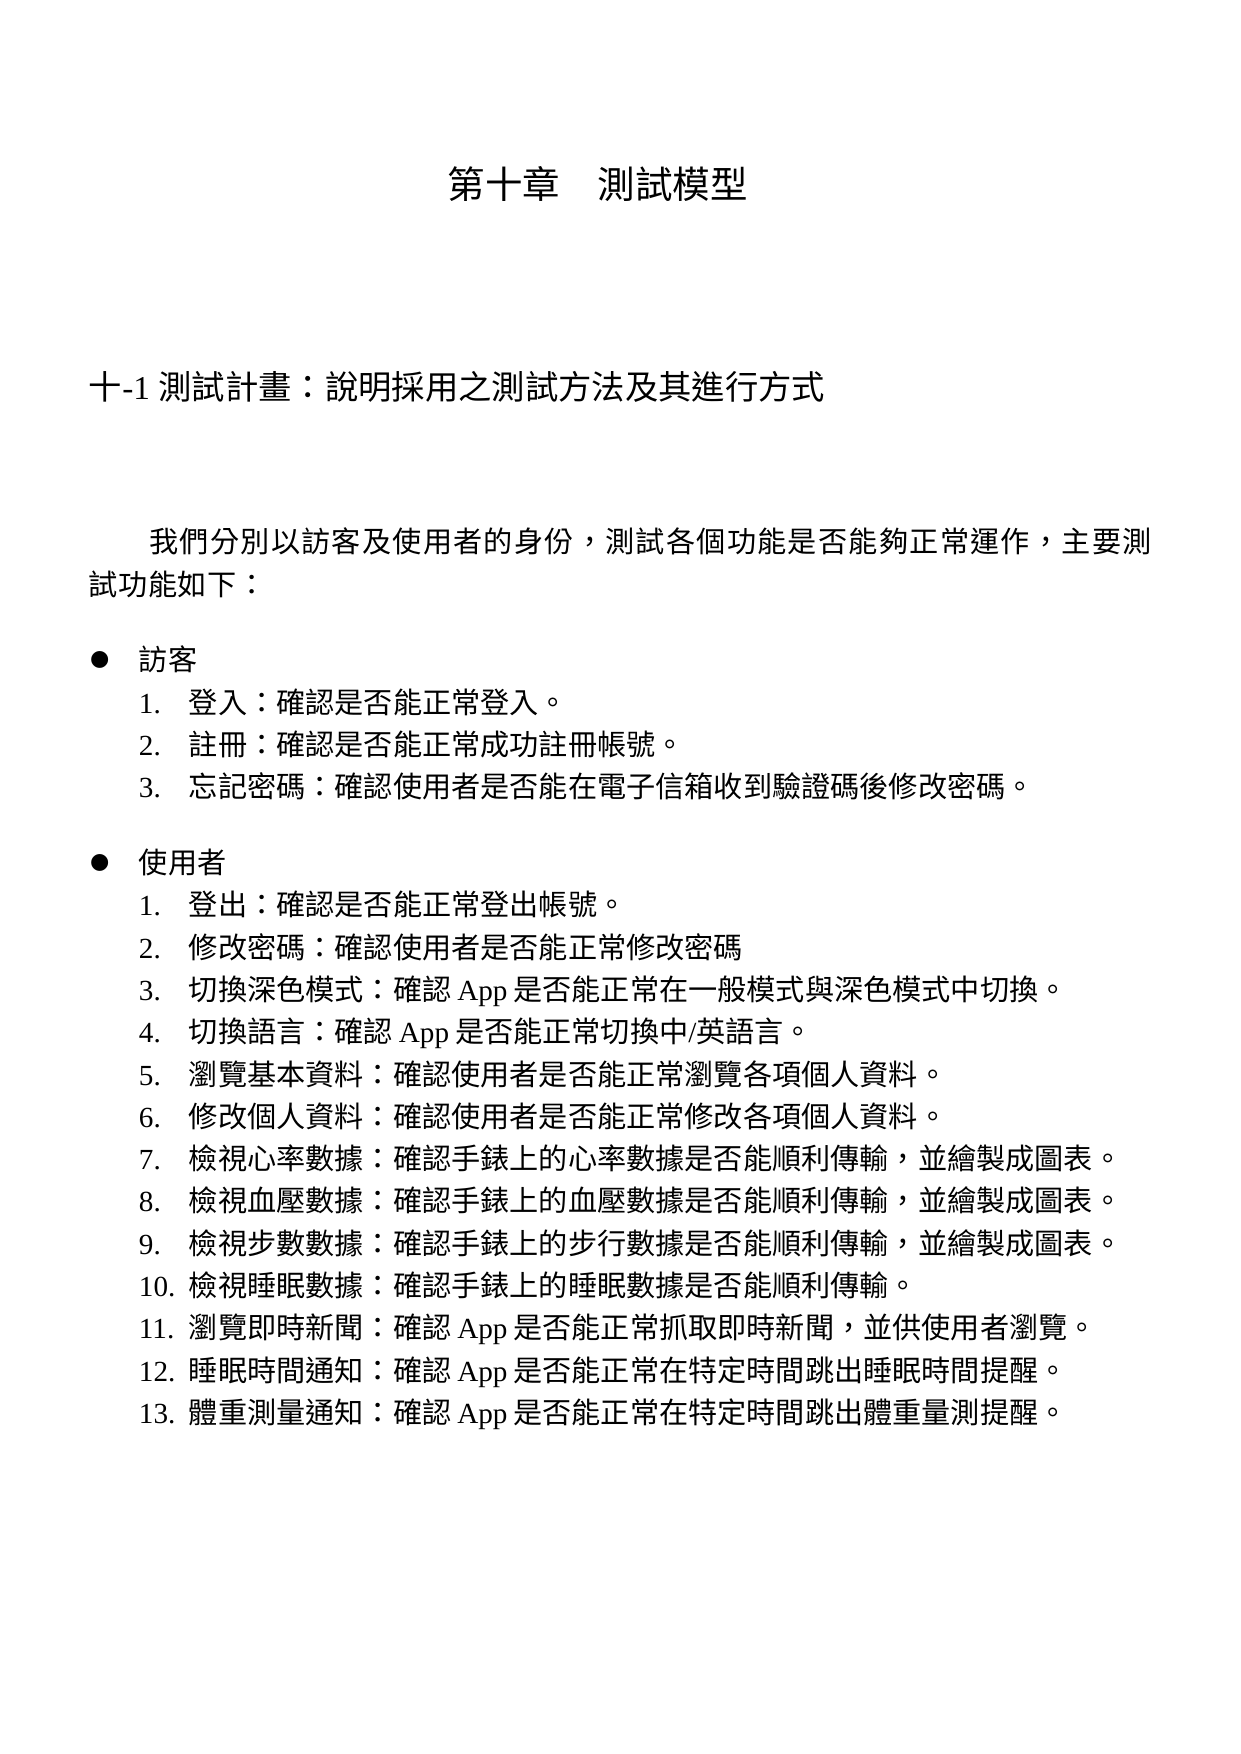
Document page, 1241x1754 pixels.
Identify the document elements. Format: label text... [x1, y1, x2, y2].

list 瀏覽基本資料：確認使用者是否能正常瀏覽各項個人資料。 [139, 1051, 1152, 1093]
list 使用者 [89, 840, 1152, 882]
list 檢視步數數據：確認手錶上的步行數據是否能順利傳輸，並繪製成圖表。 [139, 1220, 1152, 1263]
list 登出：確認是否能正常登出帳號。 [139, 882, 1152, 924]
list 睡眠時間通知：確認App是否能正常在特定時間跳出睡眠時間提醒。 [139, 1347, 1152, 1389]
list 訪客 [89, 637, 1152, 679]
list 檢視睡眠數據：確認手錶上的睡眠數據是否能順利傳輸。 [139, 1263, 1152, 1305]
list 註冊：確認是否能正常成功註冊帳號。 [139, 722, 1152, 764]
list 瀏覽即時新聞：確認App是否能正常抓取即時新聞，並供使用者瀏覽。 [139, 1305, 1152, 1347]
list 登入：確認是否能正常登入。 [139, 679, 1152, 722]
list 切換深色模式：確認App是否能正常在一般模式與深色模式中切換。 [139, 967, 1152, 1009]
list 修改密碼：確認使用者是否能正常修改密碼 [139, 924, 1152, 967]
subtitle 測試模型 [118, 145, 1152, 220]
list 檢視心率數據：確認手錶上的心率數據是否能順利傳輸，並繪製成圖表。 [139, 1136, 1152, 1178]
subtitle 測試計畫：說明採用之測試方法及其進行方式 [89, 347, 1152, 422]
list 忘記密碼：確認使用者是否能在電子信箱收到驗證碼後修改密碼。 [139, 764, 1152, 806]
list 體重測量通知：確認App是否能正常在特定時間跳出體重量測提醒。 [139, 1389, 1152, 1432]
text 我們分別以訪客及使用者的身份，測試各個功能是否能夠正常運作，主要測試功能如下： [89, 519, 1152, 603]
list 切換語言：確認App是否能正常切換中/英語言。 [139, 1009, 1152, 1051]
list 檢視血壓數據：確認手錶上的血壓數據是否能順利傳輸，並繪製成圖表。 [139, 1178, 1152, 1220]
list 修改個人資料：確認使用者是否能正常修改各項個人資料。 [139, 1093, 1152, 1136]
